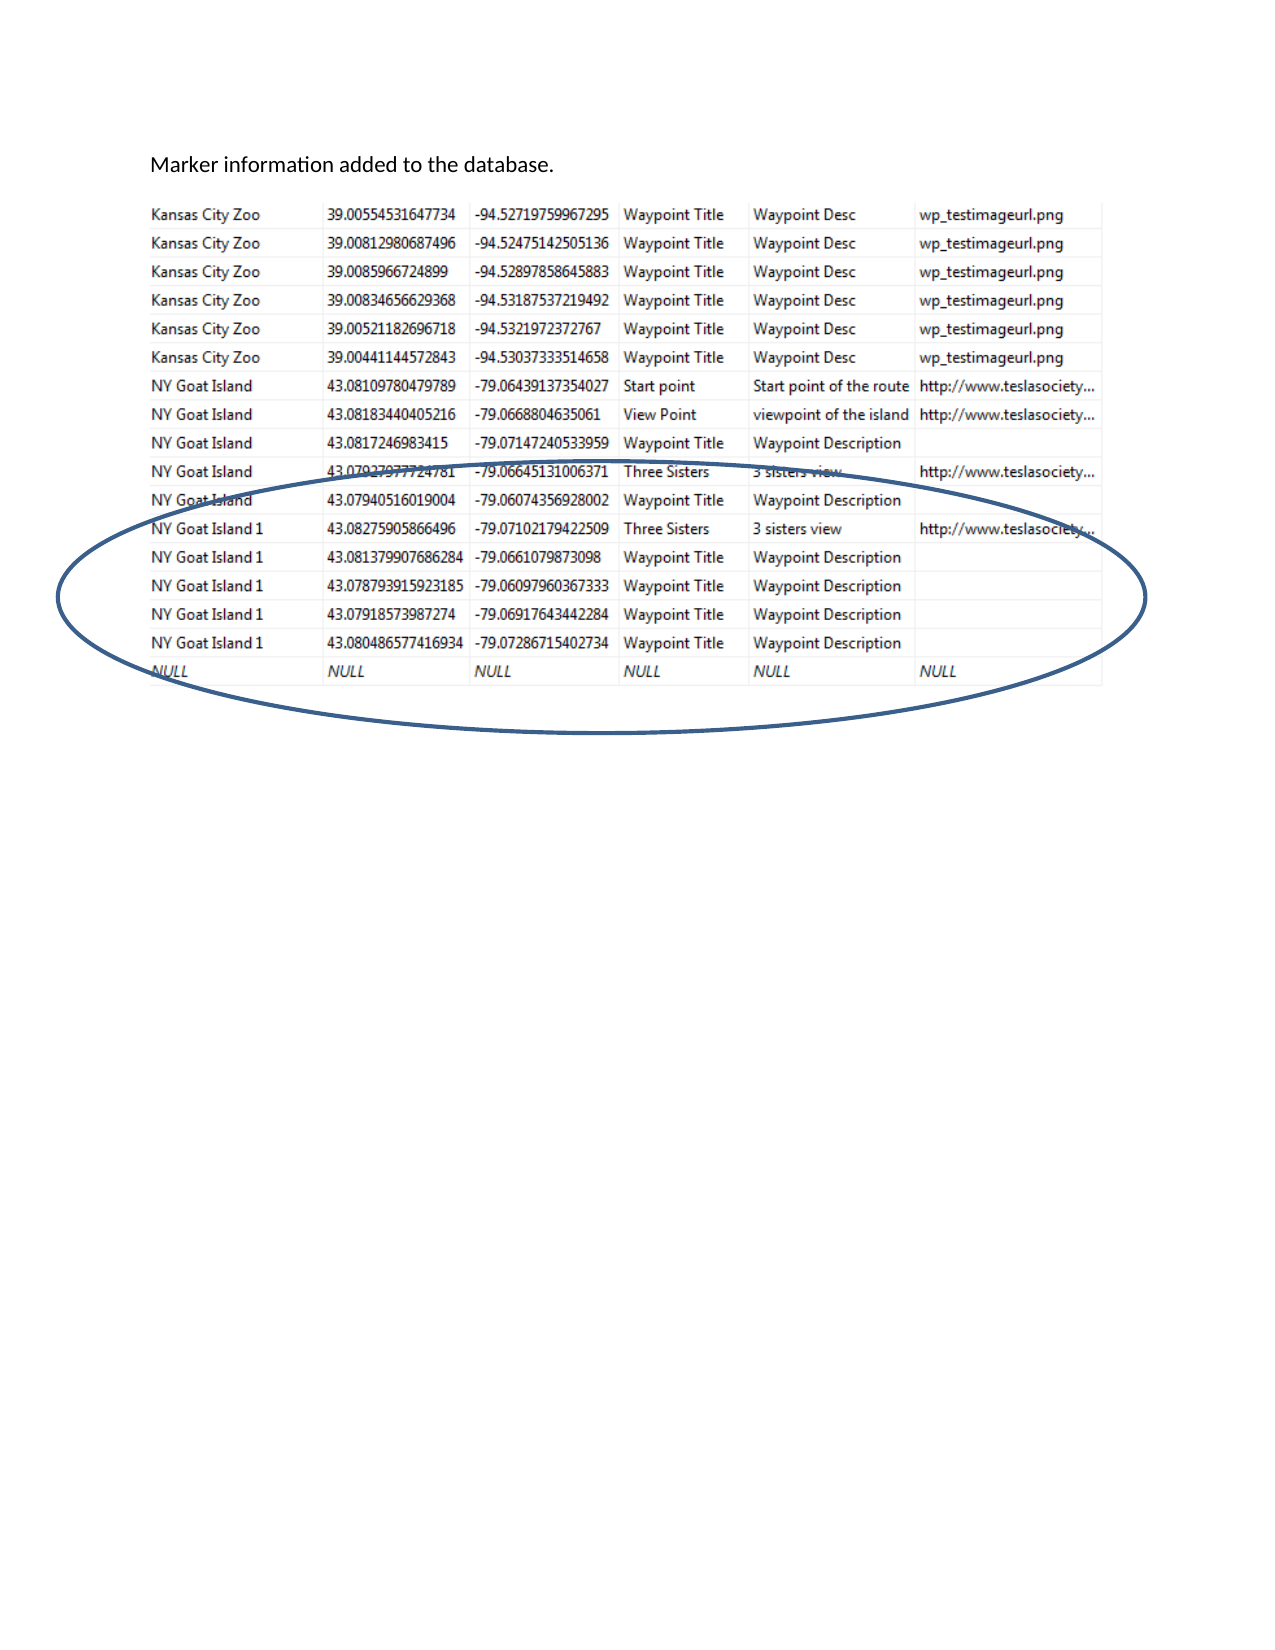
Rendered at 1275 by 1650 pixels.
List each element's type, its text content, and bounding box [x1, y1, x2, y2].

picture [996, 638, 1125, 694]
picture [150, 676, 207, 694]
picture [150, 464, 1125, 694]
picture [150, 203, 1125, 556]
text Marker information added to the database. [150, 150, 1125, 178]
